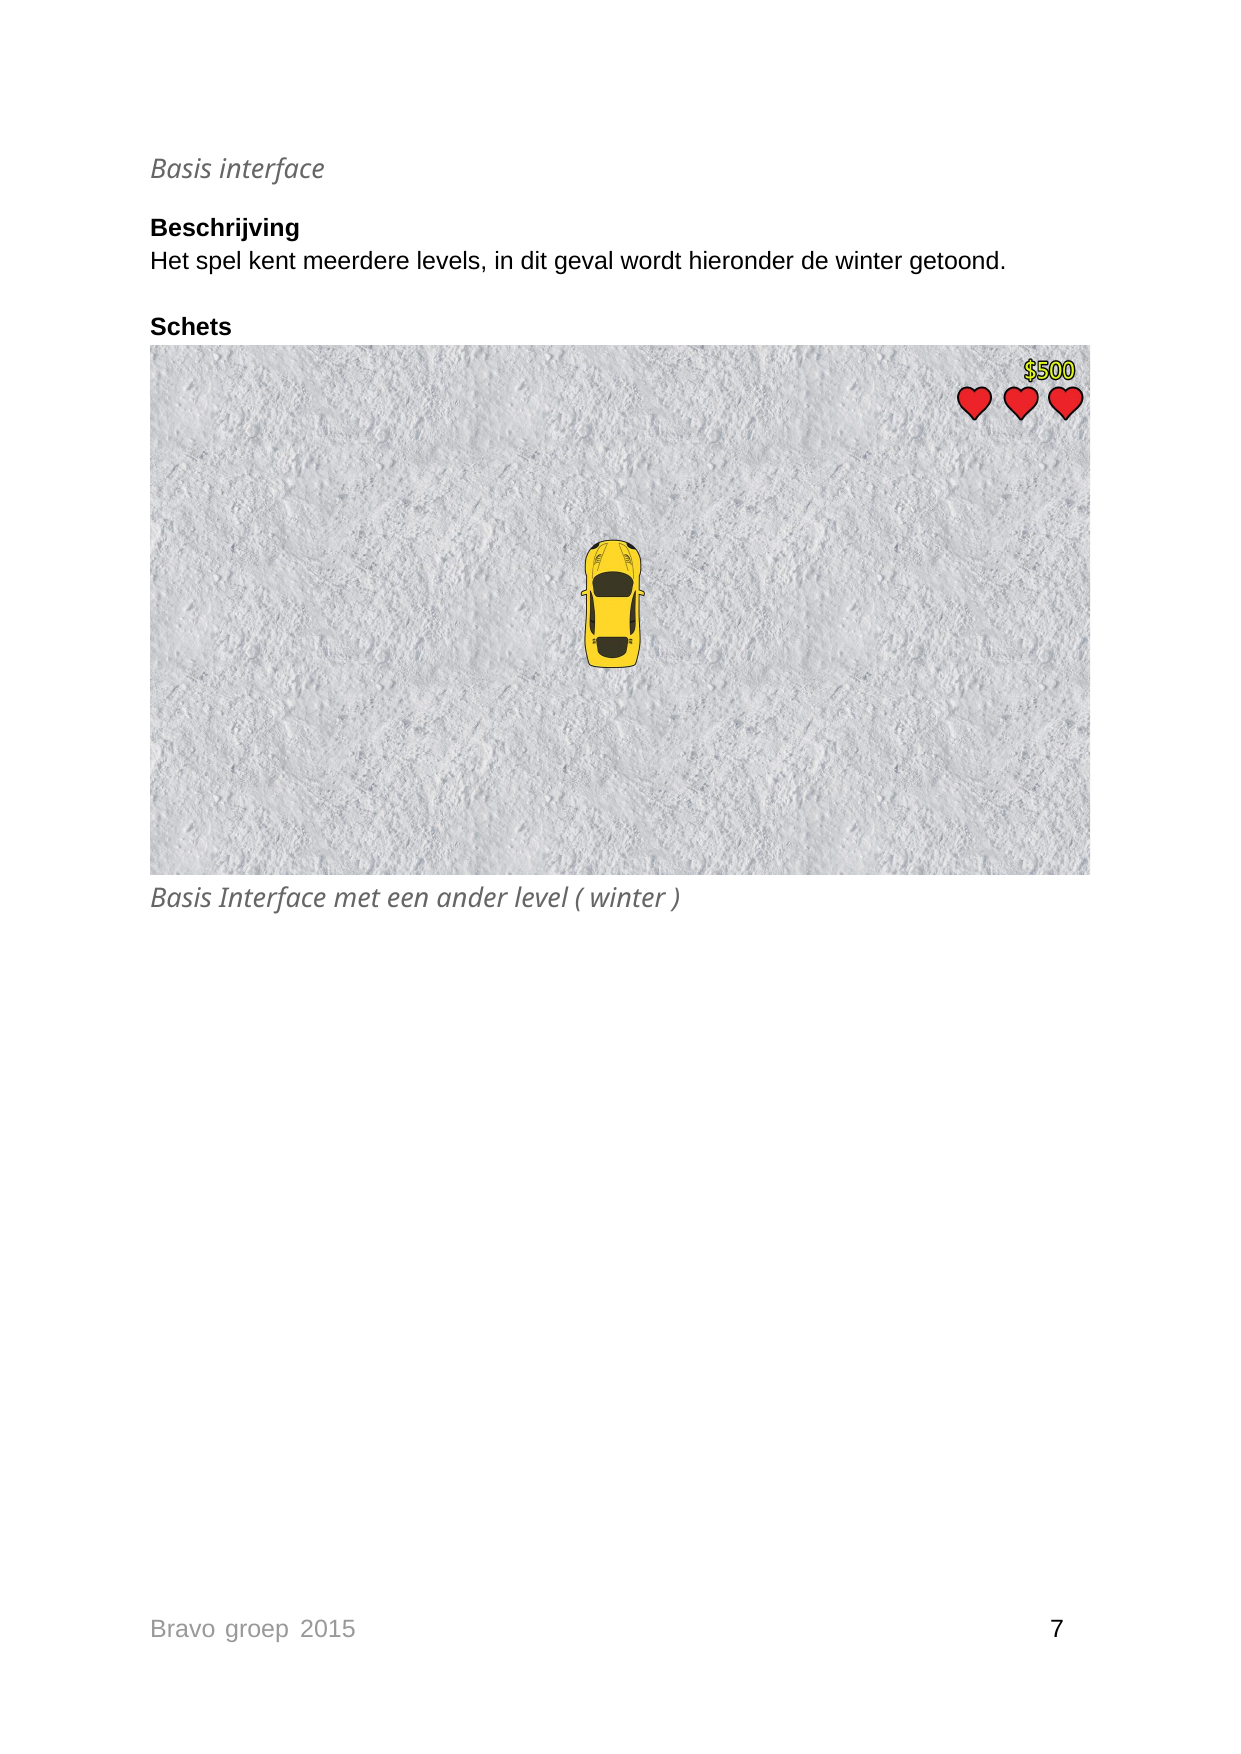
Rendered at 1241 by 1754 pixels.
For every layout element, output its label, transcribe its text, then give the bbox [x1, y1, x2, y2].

text Het spel kent meerdere levels, in dit geval wordt hieronder de winter getoond. [150, 246, 1090, 275]
text Beschrijving [150, 213, 1090, 242]
subtitle Basis interface [150, 150, 1090, 187]
text Schets [150, 312, 1090, 341]
picture [150, 345, 1091, 875]
subtitle Basis Interface met een ander level ( winter ) [150, 879, 1090, 916]
